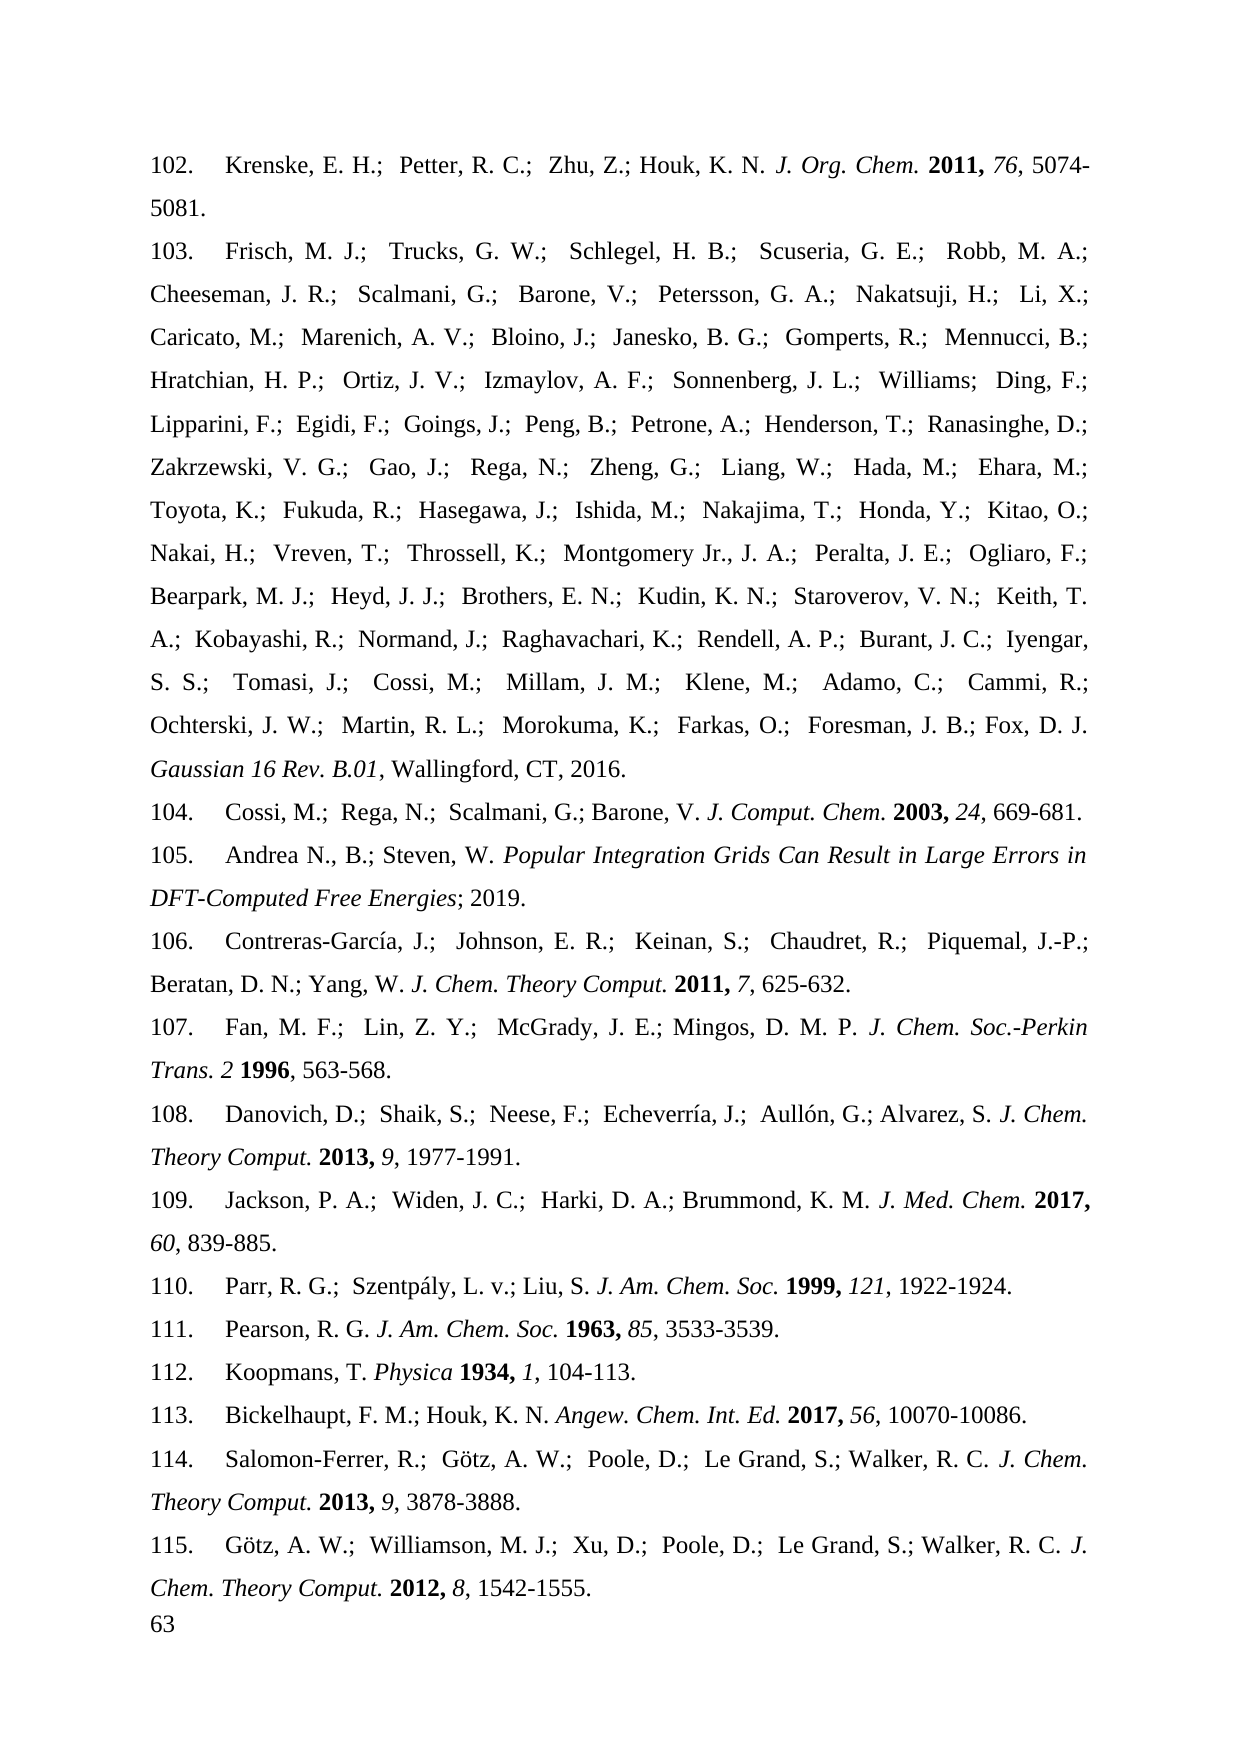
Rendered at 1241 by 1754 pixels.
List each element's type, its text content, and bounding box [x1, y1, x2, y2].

text 103. Frisch, M. J.; Trucks, G. W.; Schlegel, H. B.; Scuseria, G. E.; Robb, M. A.; Cheeseman, J. R.; Scalmani, G.; Barone, V.; Petersson, G. A.; Nakatsuji, H.; Li, X.; Caricato, M.; Marenich, A. V.; Bloino, J.; Janesko, B. G.; Gomperts, R.; Mennucci, B.; Hratchian, H. P.; Ortiz, J. V.; Izmaylov, A. F.; Sonnenberg, J. L.; Williams; Ding, F.; Lipparini, F.; Egidi, F.; Goings, J.; Peng, B.; Petrone, A.; Henderson, T.; Ranasinghe, D.; Zakrzewski, V. G.; Gao, J.; Rega, N.; Zheng, G.; Liang, W.; Hada, M.; Ehara, M.; Toyota, K.; Fukuda, R.; Hasegawa, J.; Ishida, M.; Nakajima, T.; Honda, Y.; Kitao, O.; Nakai, H.; Vreven, T.; Throssell, K.; Montgomery Jr., J. A.; Peralta, J. E.; Ogliaro, F.; Bearpark, M. J.; Heyd, J. J.; Brothers, E. N.; Kudin, K. N.; Staroverov, V. N.; Keith, T. A.; Kobayashi, R.; Normand, J.; Raghavachari, K.; Rendell, A. P.; Burant, J. C.; Iyengar, S. S.; Tomasi, J.; Cossi, M.; Millam, J. M.; Klene, M.; Adamo, C.; Cammi, R.; Ochterski, J. W.; Martin, R. L.; Morokuma, K.; Farkas, O.; Foresman, J. B.; Fox, D. J. Gaussian 16 Rev. B.01, Wallingford, CT, 2016. [150, 236, 1090, 782]
text 106. Contreras-García, J.; Johnson, E. R.; Keinan, S.; Chaudret, R.; Piquemal, J.-P.; Beratan, D. N.; Yang, W. J. Chem. Theory Comput. 2011, 7, 625-632. [150, 926, 1090, 998]
text 112. Koopmans, T. Physica 1934, 1, 104-113. [150, 1357, 1090, 1386]
text 105. Andrea N., B.; Steven, W. Popular Integration Grids Can Result in Large Errors in DFT-Computed Free Energies; 2019. [150, 840, 1090, 912]
text 104. Cossi, M.; Rega, N.; Scalmani, G.; Barone, V. J. Comput. Chem. 2003, 24, 669-681. [150, 797, 1090, 826]
text 115. Götz, A. W.; Williamson, M. J.; Xu, D.; Poole, D.; Le Grand, S.; Walker, R. C. J. Chem. Theory Comput. 2012, 8, 1542-1555. [150, 1530, 1090, 1602]
text 108. Danovich, D.; Shaik, S.; Neese, F.; Echeverría, J.; Aullón, G.; Alvarez, S. J. Chem. Theory Comput. 2013, 9, 1977-1991. [150, 1099, 1090, 1171]
text 109. Jackson, P. A.; Widen, J. C.; Harki, D. A.; Brummond, K. M. J. Med. Chem. 2017, 60, 839-885. [150, 1185, 1090, 1257]
text 113. Bickelhaupt, F. M.; Houk, K. N. Angew. Chem. Int. Ed. 2017, 56, 10070-10086. [150, 1401, 1090, 1429]
text 114. Salomon-Ferrer, R.; Götz, A. W.; Poole, D.; Le Grand, S.; Walker, R. C. J. Chem. Theory Comput. 2013, 9, 3878-3888. [150, 1444, 1090, 1516]
text 110. Parr, R. G.; Szentpály, L. v.; Liu, S. J. Am. Chem. Soc. 1999, 121, 1922-1924. [150, 1271, 1090, 1300]
text 107. Fan, M. F.; Lin, Z. Y.; McGrady, J. E.; Mingos, D. M. P. J. Chem. Soc.-Perkin Trans. 2 1996, 563-568. [150, 1012, 1090, 1084]
text 102. Krenske, E. H.; Petter, R. C.; Zhu, Z.; Houk, K. N. J. Org. Chem. 2011, 76, 5074-5081. [150, 150, 1090, 222]
text 111. Pearson, R. G. J. Am. Chem. Soc. 1963, 85, 3533-3539. [150, 1314, 1090, 1343]
